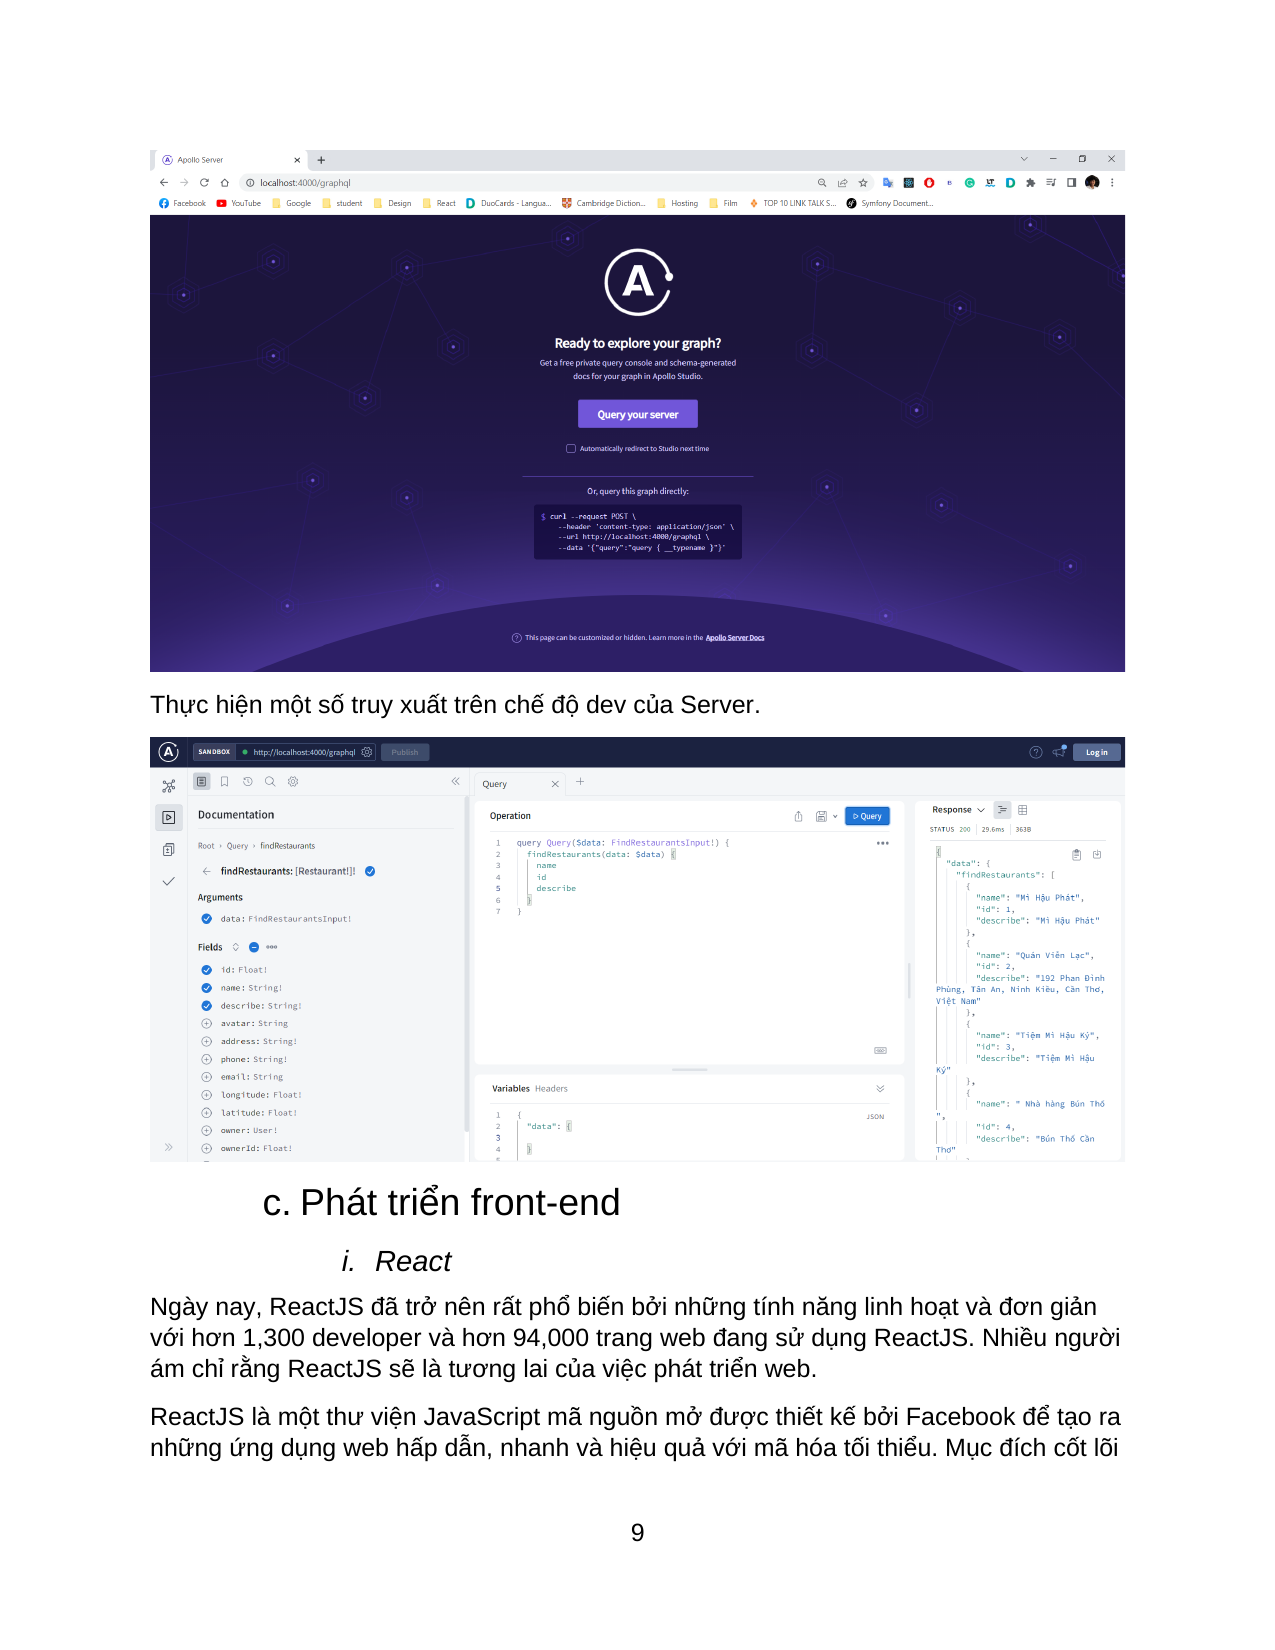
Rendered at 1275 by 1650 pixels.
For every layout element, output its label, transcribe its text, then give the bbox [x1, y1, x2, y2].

picture [150, 150, 1125, 672]
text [150, 1402, 1125, 1462]
text Ngày nay, ReactJS đã trở nên rất phổ biến bởi những tính năng linh hoạt và đơn giản với hơn 1,300 developer và hơn 94,000 trang web đang sử dụng ReactJS. Nhiều người ám chỉ rằng ReactJS sẽ là tương lai của việc phát triển web. [150, 1292, 1125, 1383]
picture [150, 737, 1125, 1162]
subtitle Phát triển front-end [262, 1180, 1125, 1223]
subtitle React [356, 1244, 1125, 1277]
text Thực hiện một số truy xuất trên chế độ dev của Server. [150, 690, 1125, 719]
